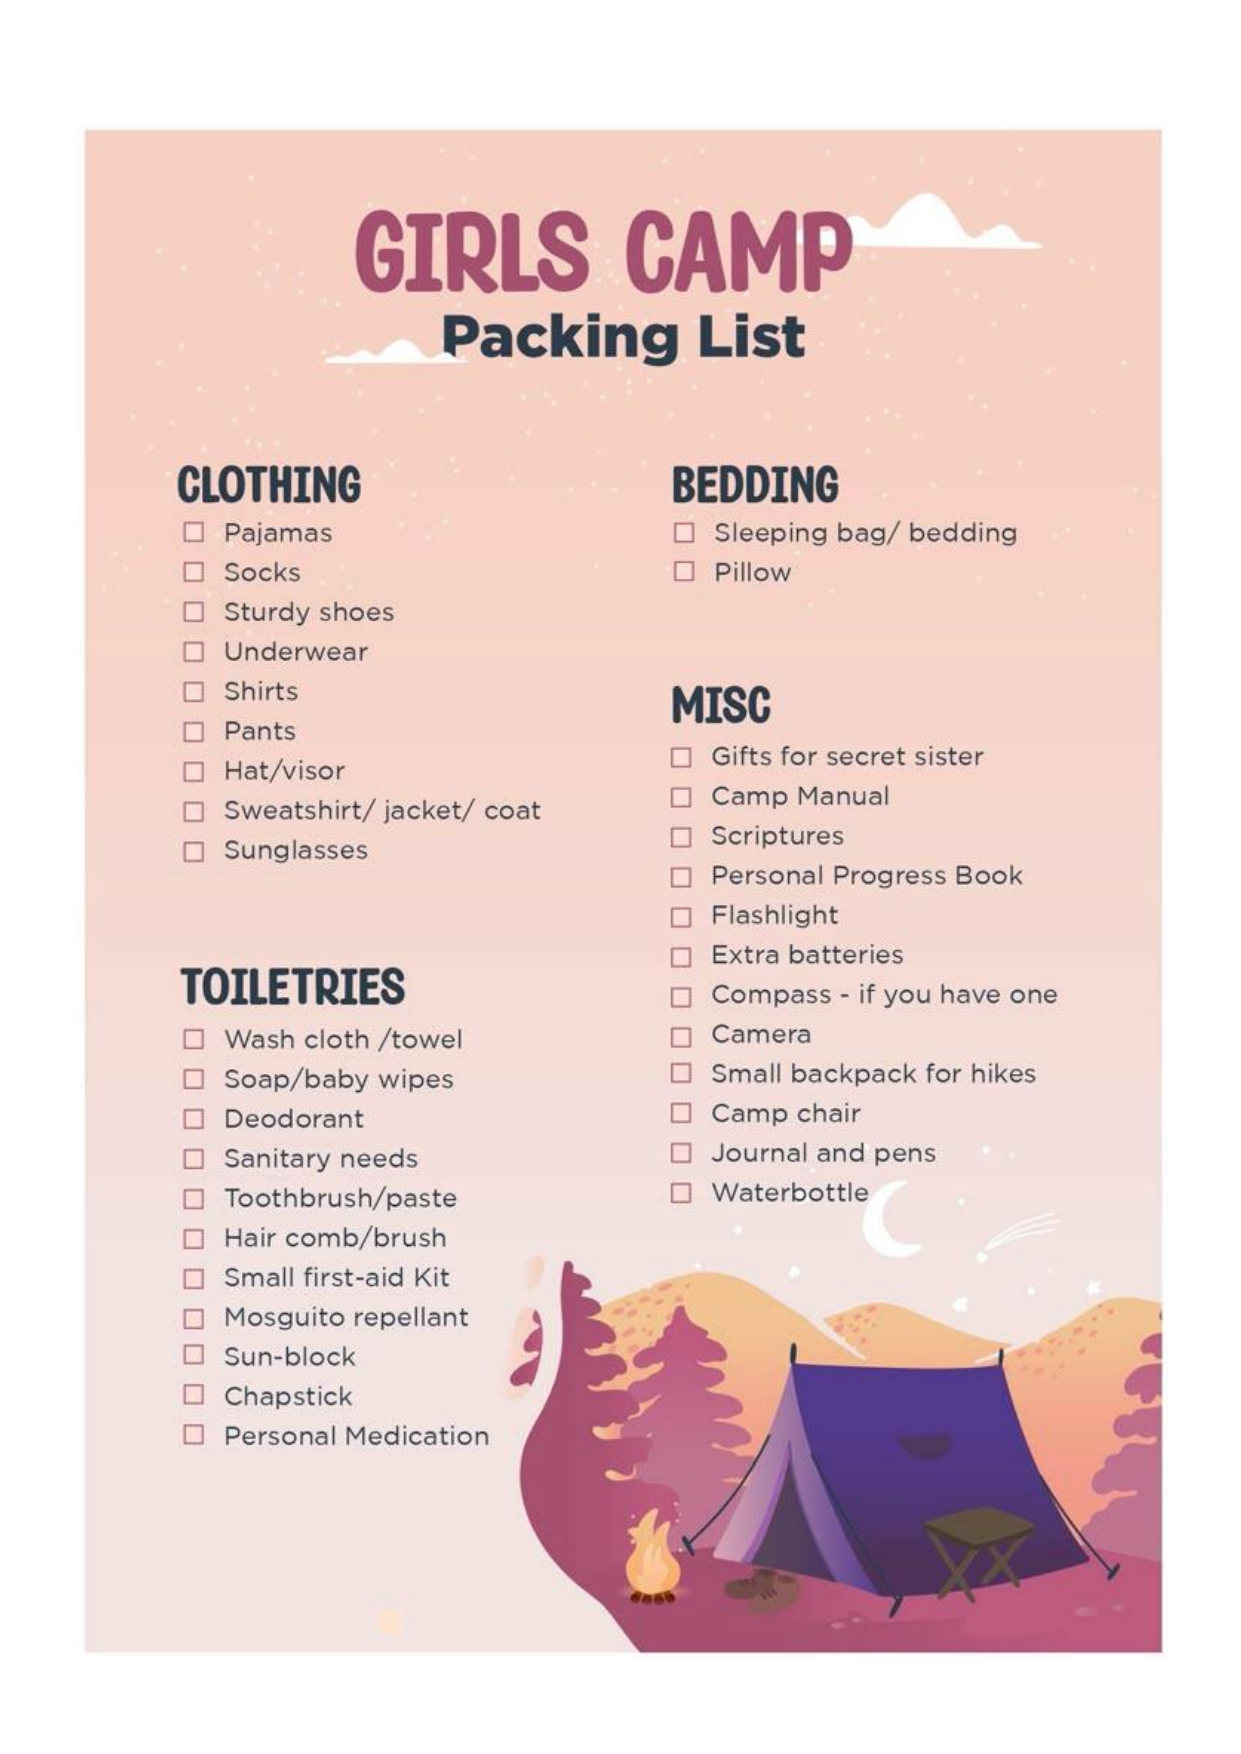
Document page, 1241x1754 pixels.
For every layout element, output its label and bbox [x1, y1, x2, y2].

picture [78, 123, 1169, 1660]
